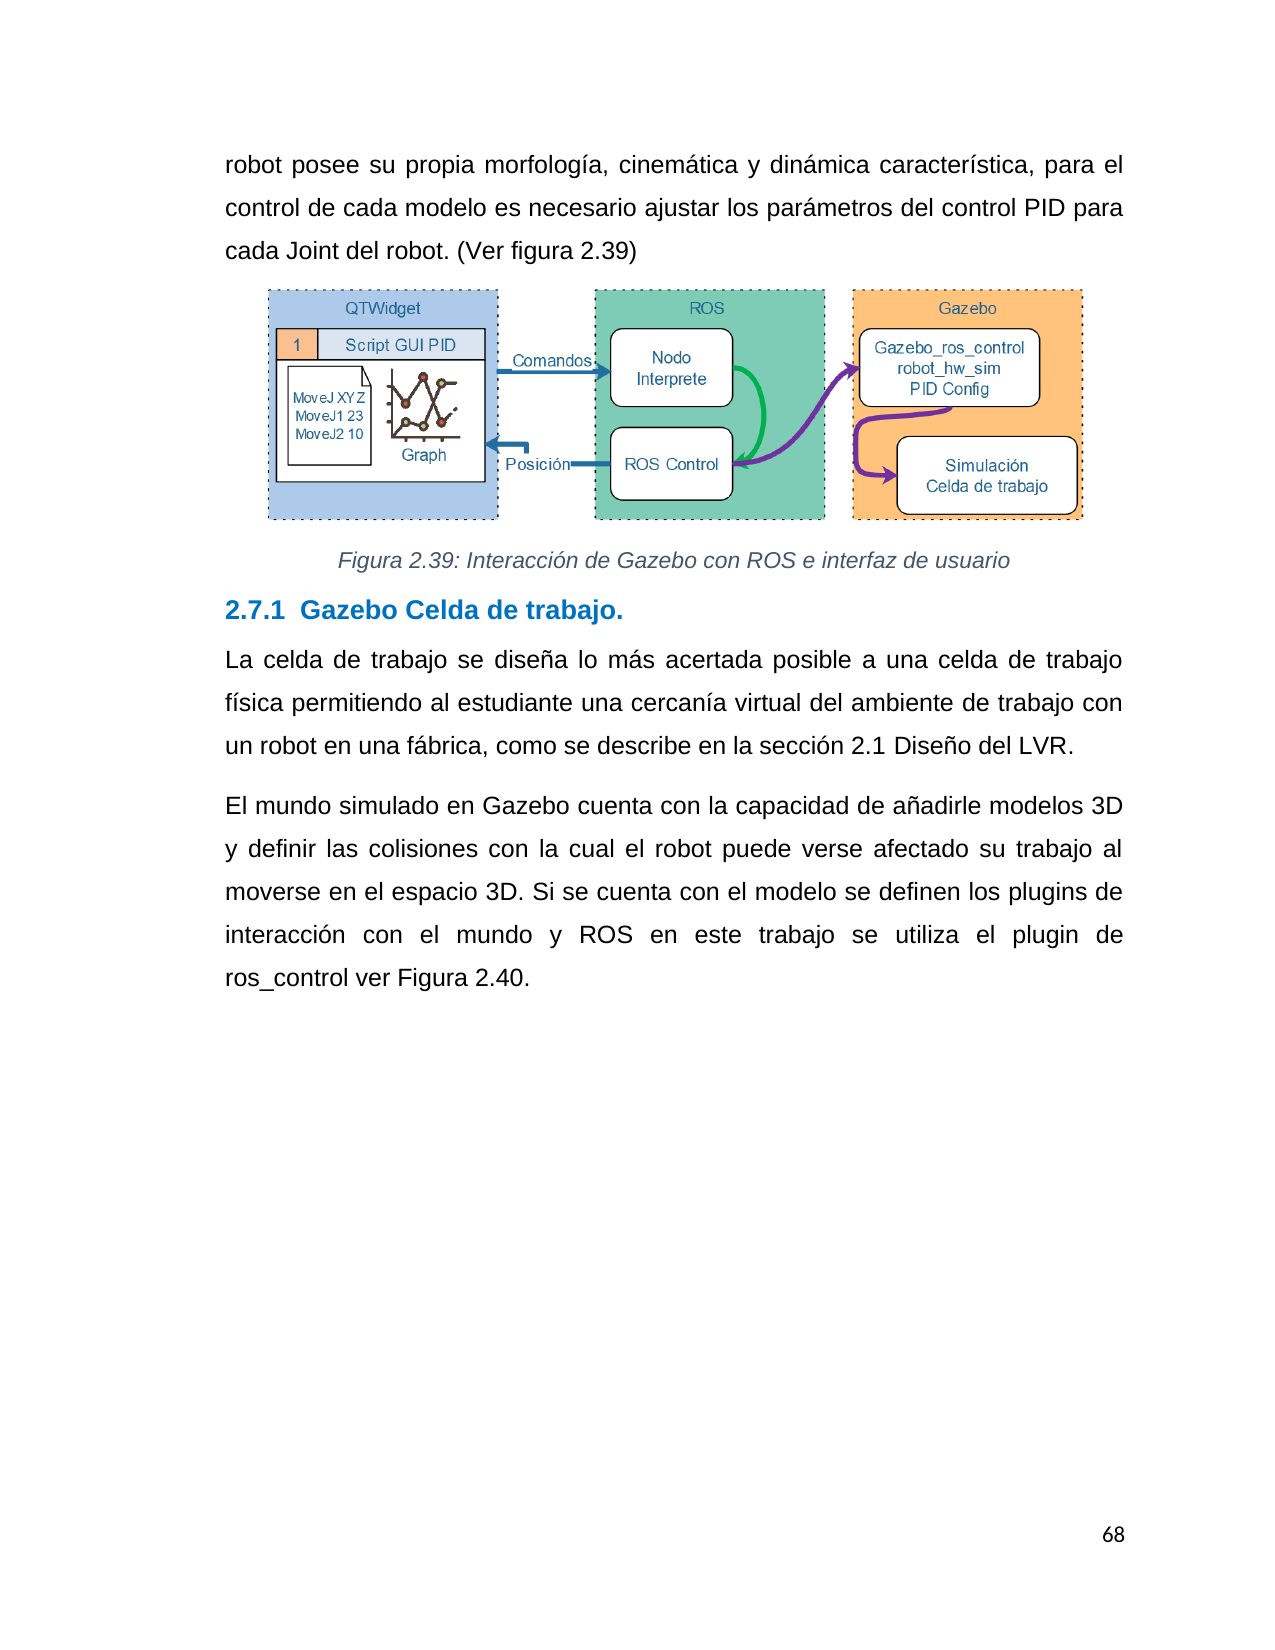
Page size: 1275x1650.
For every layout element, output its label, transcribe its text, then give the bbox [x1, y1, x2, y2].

picture [262, 279, 1088, 534]
text El mundo simulado en Gazebo cuenta con la capacidad de añadirle modelos 3D y definir las colisiones con la cual el robot puede verse afectado su trabajo al moverse en el espacio 3D. Si se cuenta con el modelo se definen los plugins de interacción con el mundo y ROS en este trabajo se utiliza el plugin de ros_control ver Figura 2.40. [225, 791, 1125, 992]
text La celda de trabajo se diseña lo más acertada posible a una celda de trabajo física permitiendo al estudiante una cercanía virtual del ambiente de trabajo con un robot en una fábrica, como se describe en la sección 2.1 Diseño del LVR. [225, 645, 1125, 760]
text Figura 2.39: Interacción de Gazebo con ROS e interfaz de usuario [225, 547, 1125, 573]
list Gazebo Celda de trabajo. [225, 594, 1125, 626]
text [225, 150, 1125, 265]
